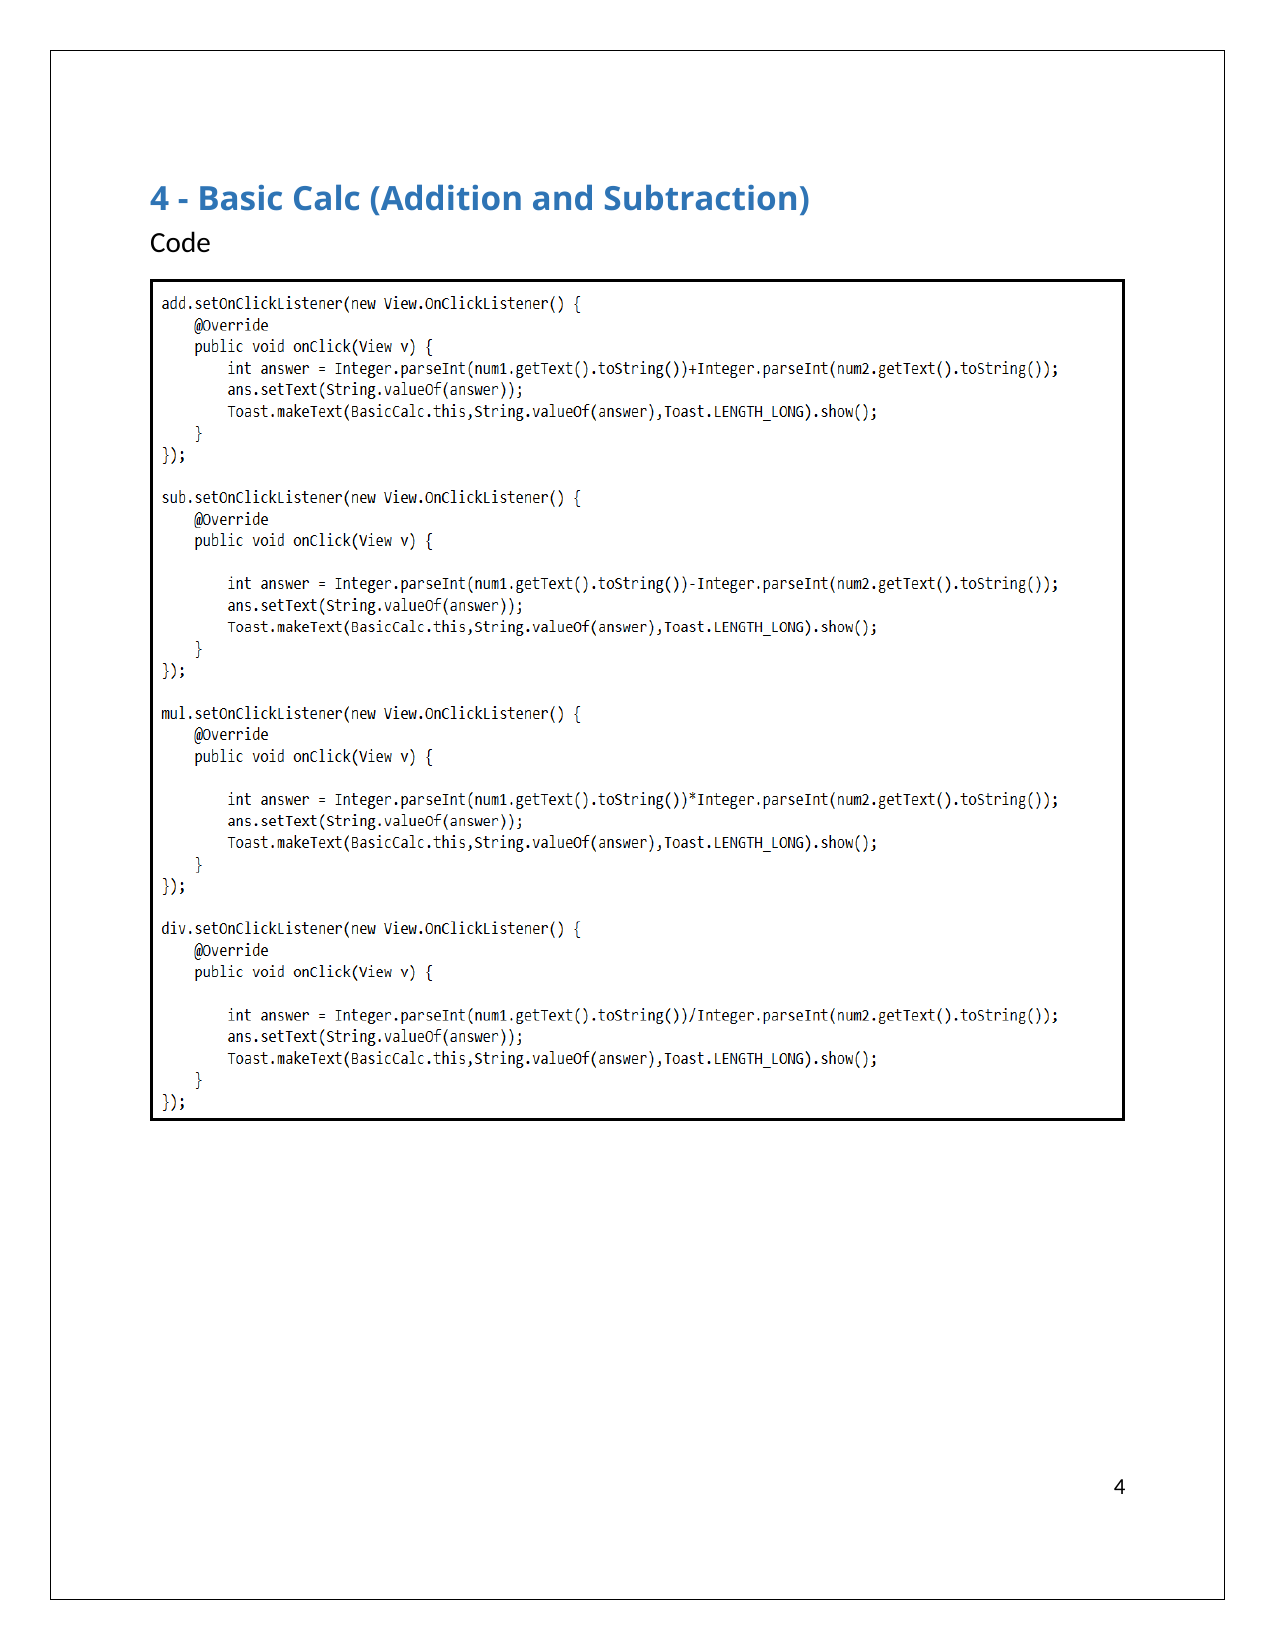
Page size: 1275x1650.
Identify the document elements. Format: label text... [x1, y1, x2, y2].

text Code [150, 224, 1125, 259]
picture [153, 282, 1122, 1118]
subtitle 4 - Basic Calc (Addition and Subtraction) [150, 175, 1125, 220]
